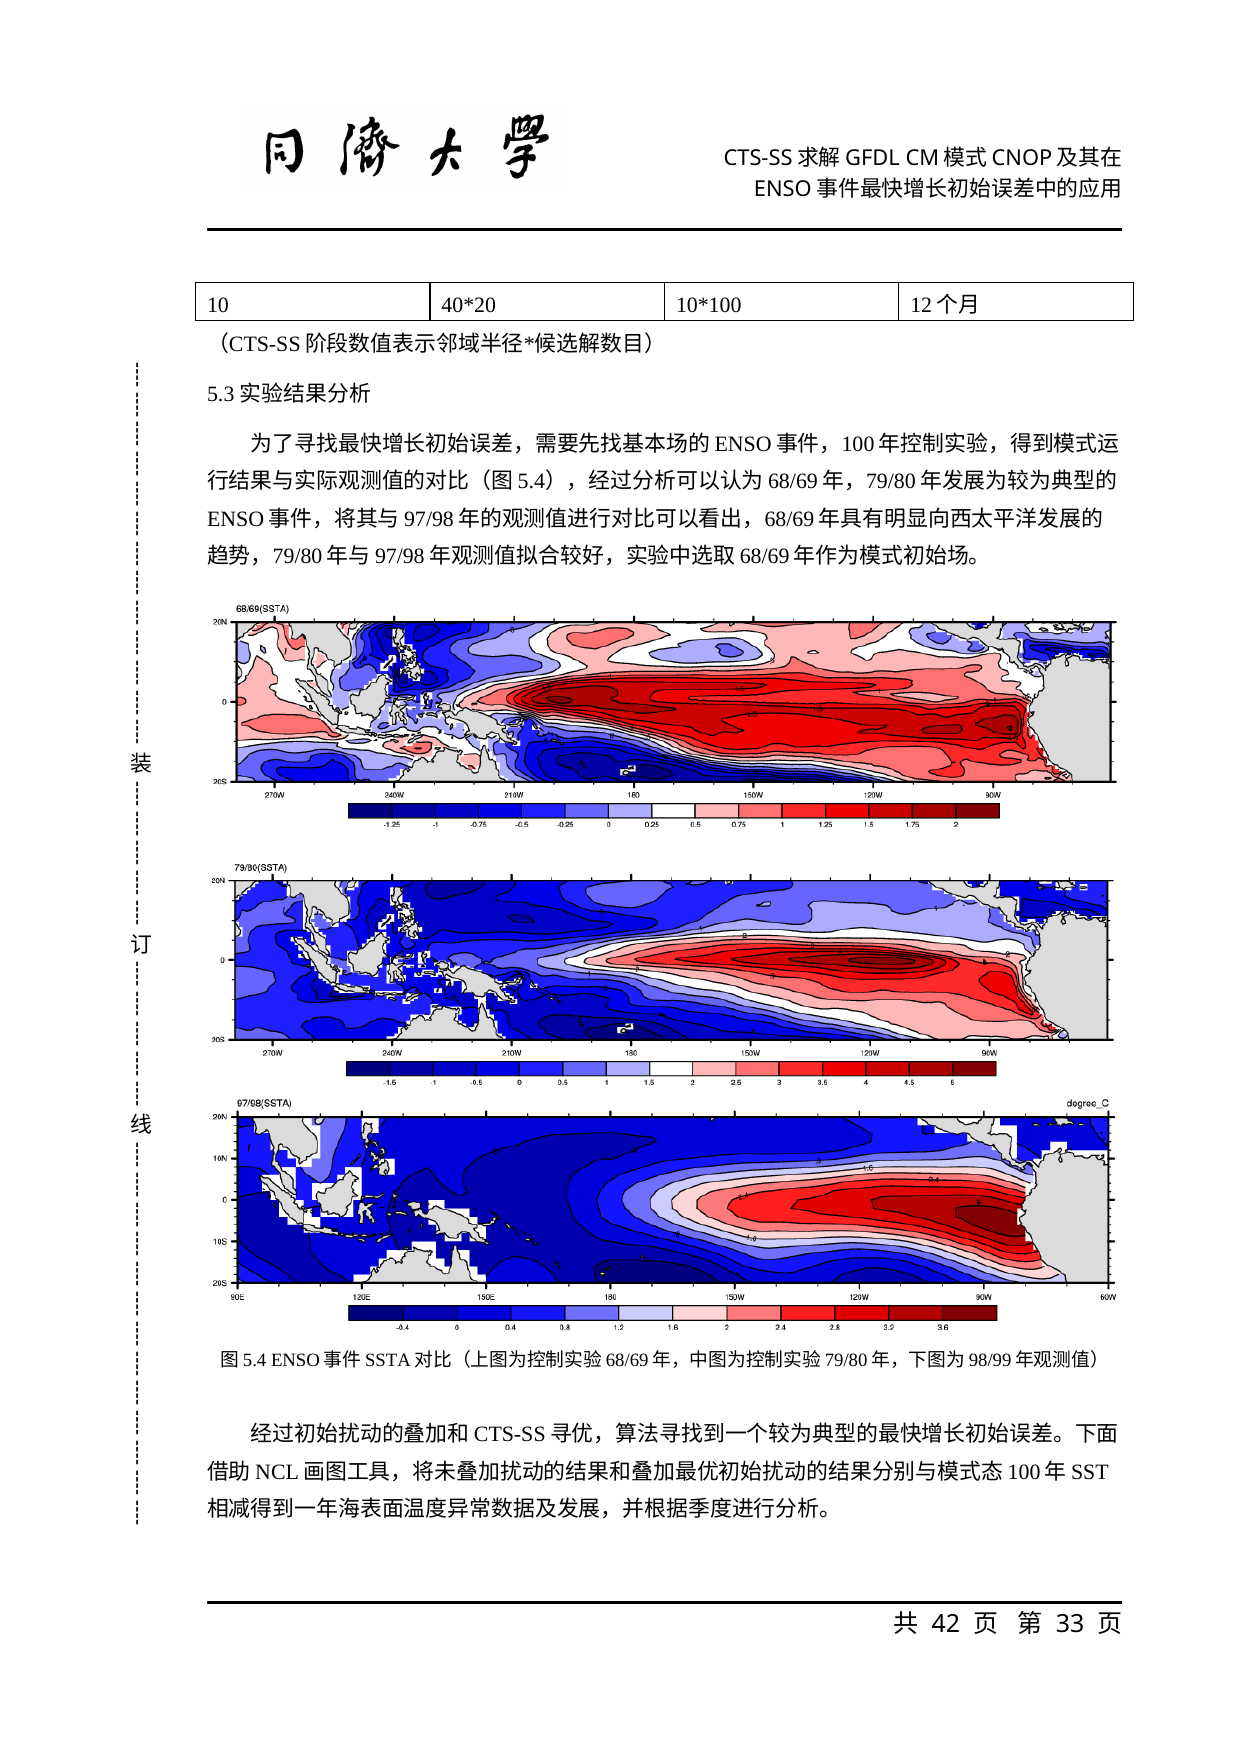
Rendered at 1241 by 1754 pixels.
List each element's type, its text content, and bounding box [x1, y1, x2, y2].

text 经过初始扰动的叠加和CTS-SS寻优，算法寻找到一个较为典型的最快增长初始误差。下面借助NCL画图工具，将未叠加扰动的结果和叠加最优初始扰动的结果分别与模式态100年SST相减得到一年海表面温度异常数据及发展，并根据季度进行分析。 [207, 1412, 1122, 1524]
text 为了寻找最快增长初始误差，需要先找基本场的ENSO事件，100年控制实验，得到模式运行结果与实际观测值的对比（图5.4），经过分析可以认为68/69年，79/80年发展为较为典型的ENSO事件，将其与97/98年的观测值进行对比可以看出，68/69年具有明显向西太平洋发展的趋势，79/80年与97/98年观测值拟合较好，实验中选取68/69年作为模式初始场。 [207, 421, 1122, 571]
text 图5.4 ENSO事件SSTA对比（上图为控制实验68/69年，中图为控制实验79/80年，下图为98/99年观测值） [207, 1337, 1122, 1374]
text （CTS-SS阶段数值表示邻域半径*候选解数目） [207, 321, 1122, 359]
table_cell 10*100 [665, 283, 898, 320]
picture [206, 859, 1123, 1337]
subtitle 5.3 实验结果分析 [207, 371, 1122, 409]
table_cell 40*20 [431, 283, 664, 320]
picture [206, 596, 1123, 834]
picture [244, 106, 567, 185]
table_cell 12个月 [899, 283, 1133, 320]
table_cell 10 [196, 283, 429, 320]
